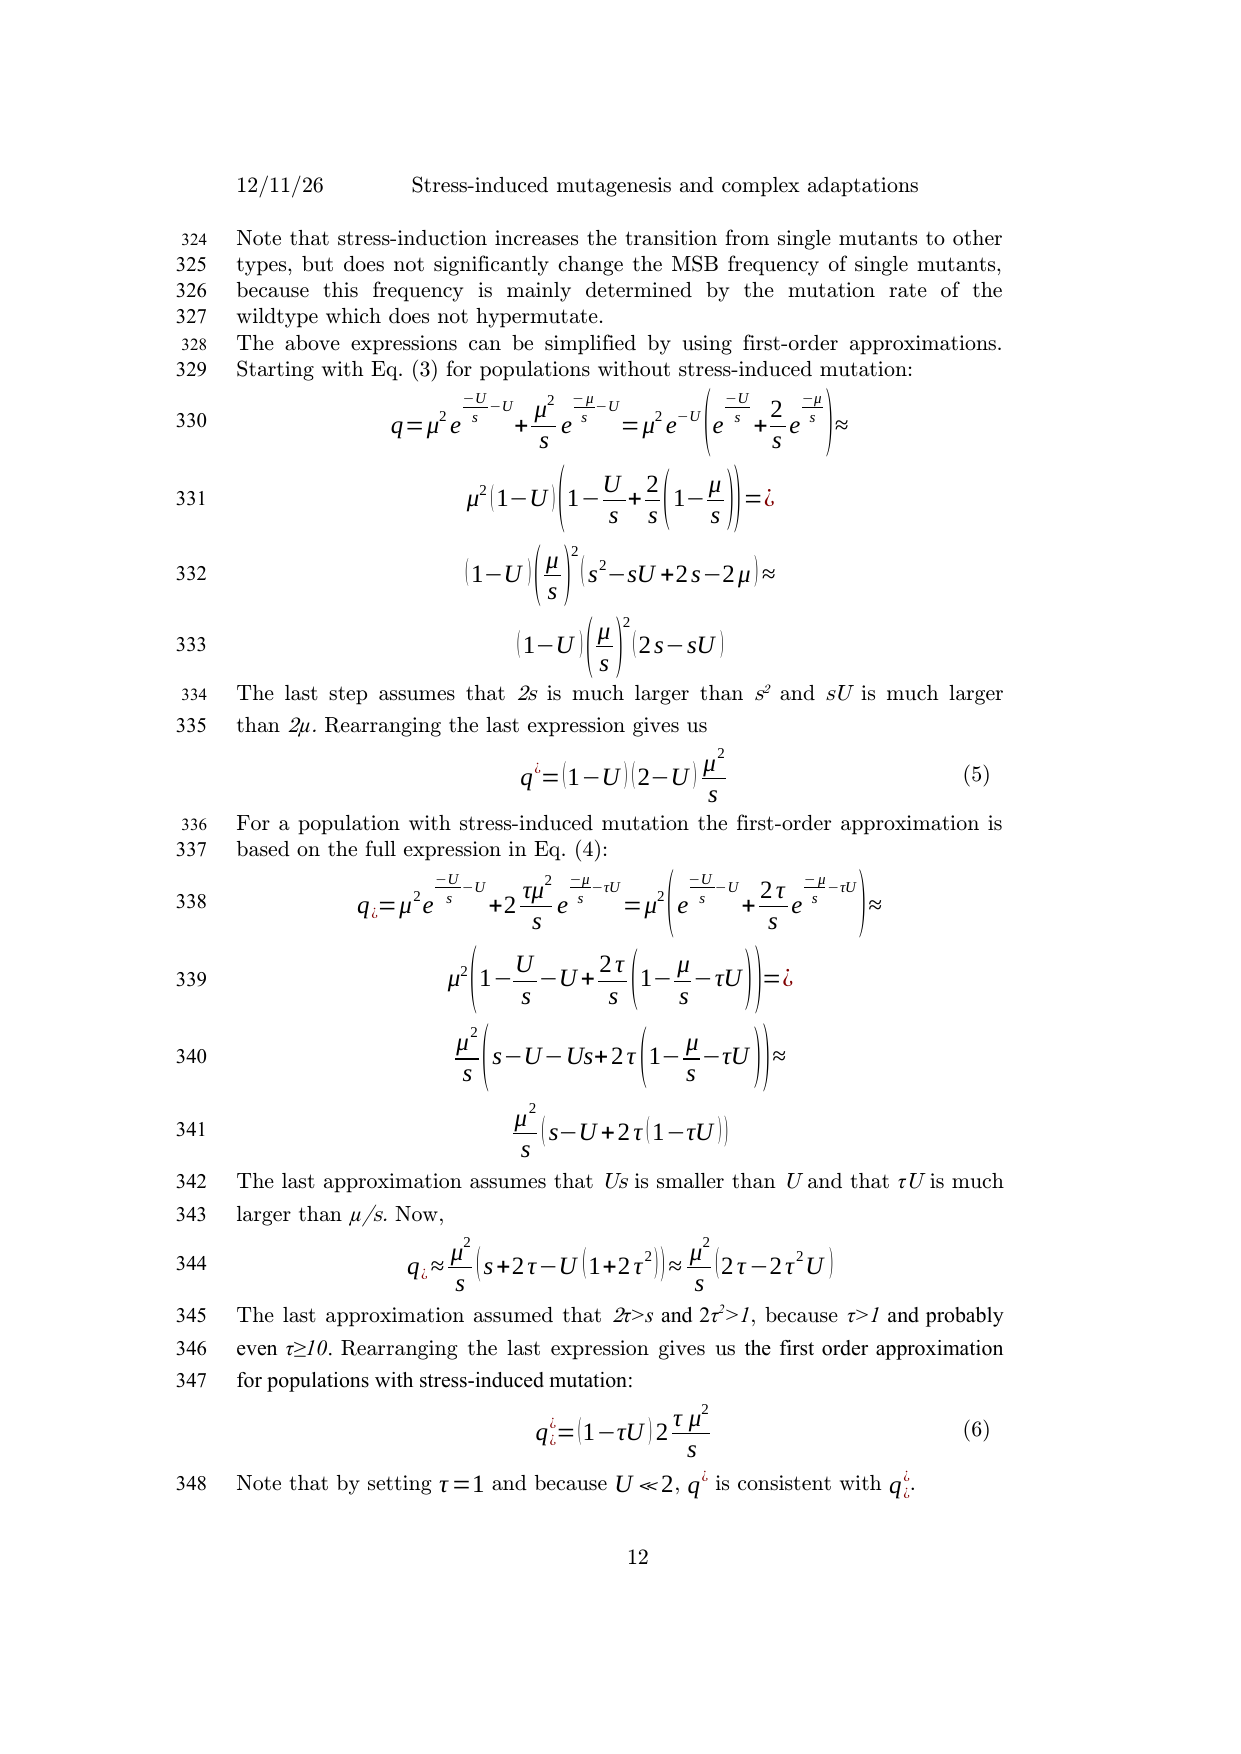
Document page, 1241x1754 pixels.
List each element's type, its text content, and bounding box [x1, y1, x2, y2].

table_header (5) [951, 745, 1028, 815]
text The last approximation assumes that Us is smaller than U and that τU is much larger than µ/s. Now, [236, 1168, 1004, 1226]
table_header (6) [951, 1400, 1028, 1470]
text The last approximation assumed that 2τ>s and 2τ2>1, because τ>1 and probably even τ≥10. Rearranging the last expression gives us the first order approximation for populations with stress-induced mutation: [236, 1302, 1004, 1393]
table_header [260, 1400, 951, 1470]
text The last step assumes that 2s is much larger than s2 and sU is much larger than 2µ. Rearranging the last expression gives us [236, 685, 1004, 737]
text Note that by setting and because , is consistent with . [236, 1470, 1004, 1499]
table_header [260, 745, 951, 815]
text The above expressions can be simplified by using first-order approximations. Starting with Eq. (3) for populations without stress-induced mutation: [236, 334, 1004, 381]
text For a population with stress-induced mutation the first-order approximation is based on the full expression in Eq. (4): [236, 815, 1004, 861]
text Note that stress-induction increases the transition from single mutants to other types, but does not significantly change the MSB frequency of single mutants, because this frequency is mainly determined by the mutation rate of the wildtype which does not hypermutate. [236, 230, 1004, 328]
